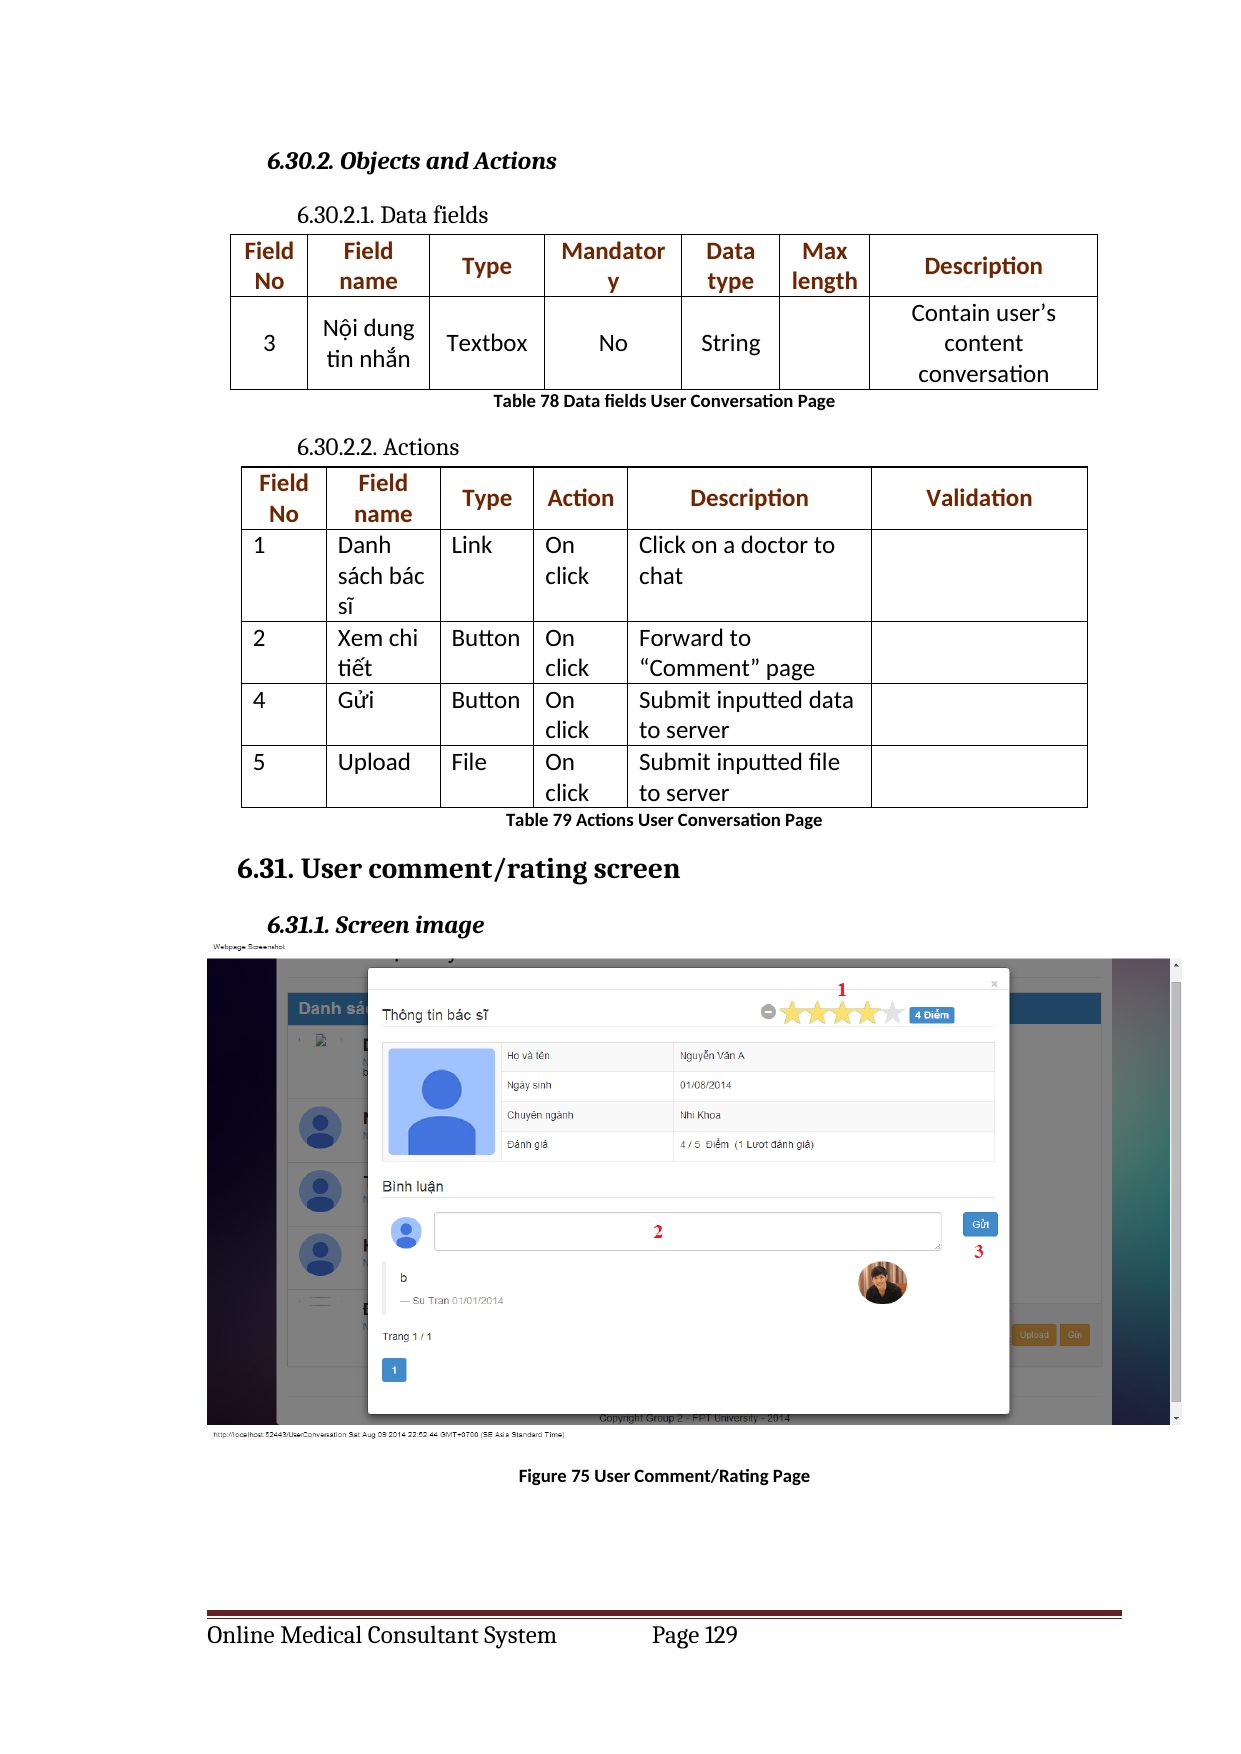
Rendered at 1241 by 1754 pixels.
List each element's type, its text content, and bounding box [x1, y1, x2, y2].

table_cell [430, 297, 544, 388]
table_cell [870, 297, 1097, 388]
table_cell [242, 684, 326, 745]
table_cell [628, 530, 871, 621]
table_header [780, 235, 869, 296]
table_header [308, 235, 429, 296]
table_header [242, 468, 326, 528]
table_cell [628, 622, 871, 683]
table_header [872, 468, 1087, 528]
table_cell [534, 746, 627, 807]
subtitle Screen image [267, 911, 1122, 940]
text Table Actions User Conversation Page [207, 808, 1122, 831]
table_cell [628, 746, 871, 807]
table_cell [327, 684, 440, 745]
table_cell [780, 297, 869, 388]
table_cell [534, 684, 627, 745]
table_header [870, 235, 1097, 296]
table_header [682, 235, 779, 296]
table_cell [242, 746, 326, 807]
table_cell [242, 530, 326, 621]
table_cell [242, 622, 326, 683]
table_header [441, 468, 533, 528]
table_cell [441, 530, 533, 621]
subtitle Actions [282, 433, 1122, 462]
picture [207, 944, 1182, 1439]
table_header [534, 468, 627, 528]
text Figure User Comment/Rating Page [207, 1464, 1122, 1487]
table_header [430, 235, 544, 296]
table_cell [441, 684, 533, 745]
text Table Data fields User Conversation Page [207, 389, 1122, 412]
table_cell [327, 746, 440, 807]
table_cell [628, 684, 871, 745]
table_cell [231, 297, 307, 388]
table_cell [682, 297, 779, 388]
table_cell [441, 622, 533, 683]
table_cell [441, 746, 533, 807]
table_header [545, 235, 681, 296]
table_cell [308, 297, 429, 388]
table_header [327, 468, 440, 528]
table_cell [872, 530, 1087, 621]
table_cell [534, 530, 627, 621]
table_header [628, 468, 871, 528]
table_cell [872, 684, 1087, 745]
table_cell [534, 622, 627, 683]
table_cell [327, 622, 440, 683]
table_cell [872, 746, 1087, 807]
subtitle Objects and Actions [267, 147, 1122, 176]
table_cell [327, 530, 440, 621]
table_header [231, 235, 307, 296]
subtitle User comment/rating screen [237, 852, 1122, 886]
subtitle Data fields [282, 201, 1122, 229]
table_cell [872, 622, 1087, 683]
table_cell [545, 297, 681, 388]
